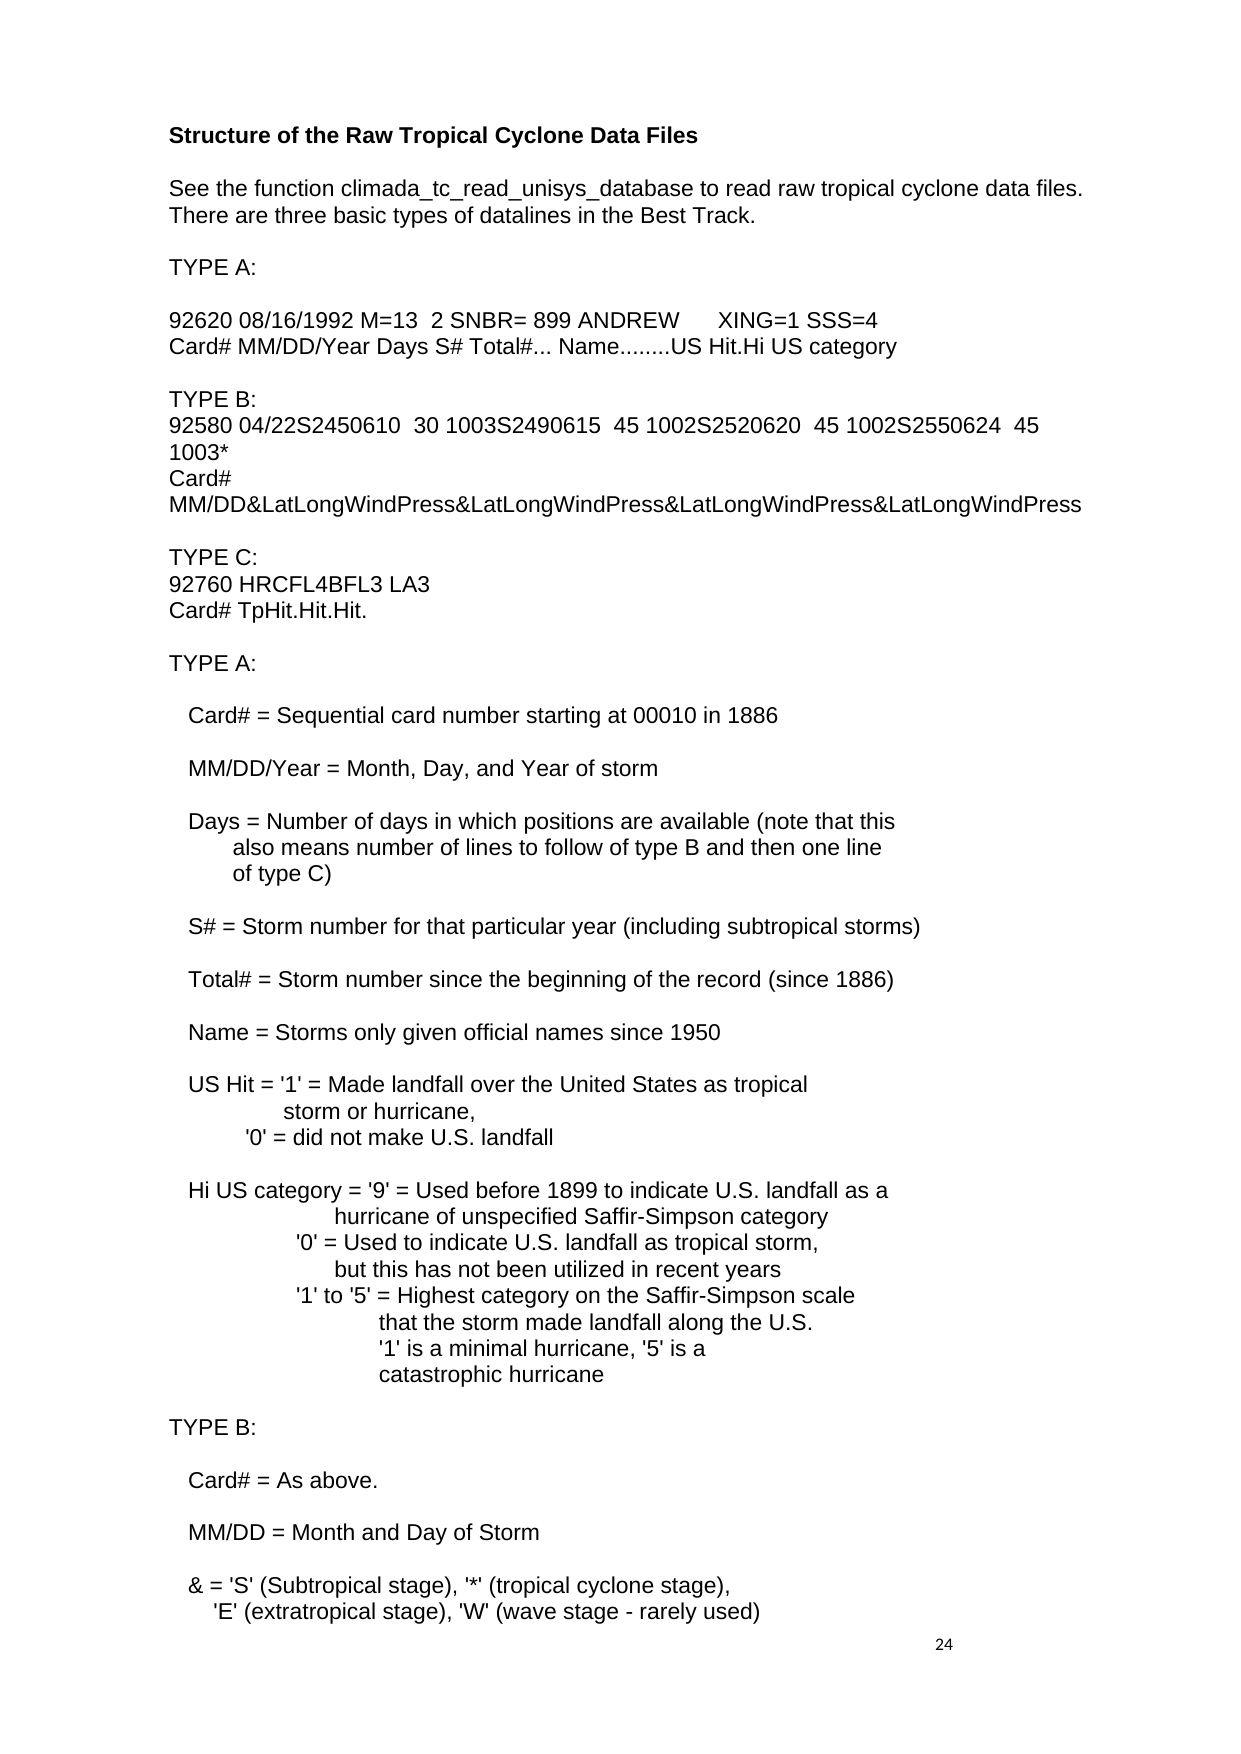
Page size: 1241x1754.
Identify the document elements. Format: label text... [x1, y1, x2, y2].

text Total# = Storm number since the beginning of the record (since 1886) [169, 966, 1086, 992]
text also means number of lines to follow of type B and then one line [169, 834, 1086, 860]
text that the storm made landfall along the U.S. [169, 1308, 1086, 1335]
text Card# = Sequential card number starting at 00010 in 1886 [169, 702, 1086, 729]
text 92620 08/16/1992 M=13 2 SNBR= 899 ANDREW XING=1 SSS=4 [169, 307, 1086, 333]
text '1' is a minimal hurricane, '5' is a [169, 1335, 1086, 1361]
text S# = Storm number for that particular year (including subtropical storms) [169, 913, 1086, 939]
text Hi US category = '9' = Used before 1899 to indicate U.S. landfall as a [169, 1177, 1086, 1203]
text hurricane of unspecified Saffir-Simpson category [169, 1203, 1086, 1229]
text catastrophic hurricane [169, 1361, 1086, 1387]
text storm or hurricane, [169, 1098, 1086, 1124]
text US Hit = '1' = Made landfall over the United States as tropical [169, 1071, 1086, 1098]
text 92760 HRCFL4BFL3 LA3 [169, 571, 1086, 597]
text Card# MM/DD/Year Days S# Total#... Name........US Hit.Hi US category [169, 333, 1086, 360]
subtitle Structure of the Raw Tropical Cyclone Data Files [169, 122, 1086, 149]
text TYPE B: [169, 1414, 1086, 1440]
text MM/DD/Year = Month, Day, and Year of storm [169, 755, 1086, 781]
text TYPE B: [169, 386, 1086, 412]
text Card# TpHit.Hit.Hit. [169, 597, 1086, 623]
text TYPE A: [169, 254, 1086, 281]
text of type C) [169, 860, 1086, 887]
text '0' = Used to indicate U.S. landfall as tropical storm, [169, 1229, 1086, 1256]
text '0' = did not make U.S. landfall [169, 1124, 1086, 1150]
text 'E' (extratropical stage), 'W' (wave stage - rarely used) [169, 1598, 1086, 1625]
text but this has not been utilized in recent years [169, 1256, 1086, 1282]
text Card# MM/DD&LatLongWindPress&LatLongWindPress&LatLongWindPress&LatLongWindPress [169, 465, 1086, 518]
text Name = Storms only given official names since 1950 [169, 1018, 1086, 1045]
text Card# = As above. [169, 1467, 1086, 1493]
text See the function climada_tc_read_unisys_database to read raw tropical cyclone data files. There are three basic types of datalines in the Best Track. [169, 175, 1086, 228]
text '1' to '5' = Highest category on the Saffir-Simpson scale [169, 1282, 1086, 1308]
text Days = Number of days in which positions are available (note that this [169, 808, 1086, 834]
text MM/DD = Month and Day of Storm [169, 1519, 1086, 1546]
text 92580 04/22S2450610 30 1003S2490615 45 1002S2520620 45 1002S2550624 45 1003* [169, 412, 1086, 465]
text TYPE C: [169, 544, 1086, 571]
text TYPE A: [169, 649, 1086, 676]
text & = 'S' (Subtropical stage), '*' (tropical cyclone stage), [169, 1572, 1086, 1598]
